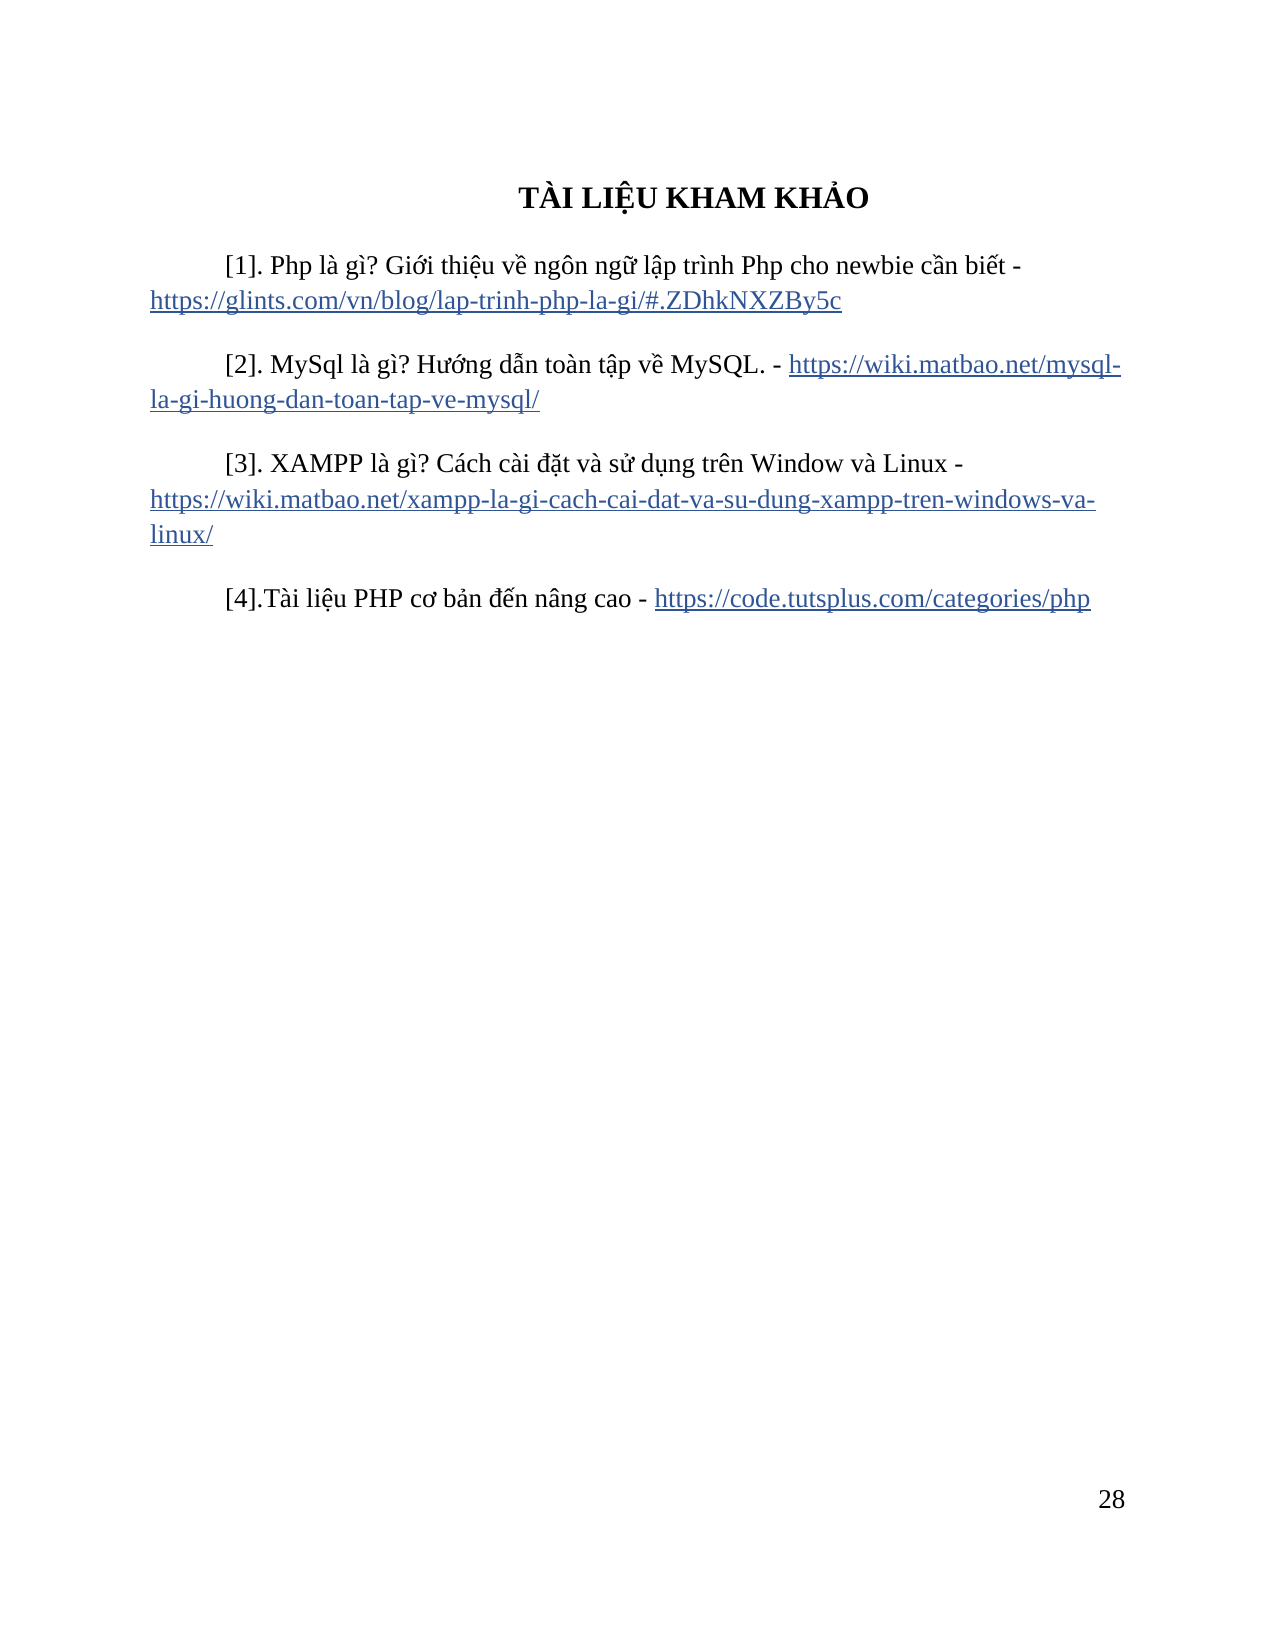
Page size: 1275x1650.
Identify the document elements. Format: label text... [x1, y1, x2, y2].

subtitle TÀI LIỆU KHAM KHẢO [262, 179, 1125, 215]
text [1]. Php là gì? Giới thiệu về ngôn ngữ lập trình Php cho newbie cần biết - https://glints.com/vn/blog/lap-trinh-php-la-gi/#.ZDhkNXZBy5c [150, 249, 1125, 315]
text [2]. MySql là gì? Hướng dẫn toàn tập về MySQL. - https://wiki.matbao.net/mysql-la-gi-huong-dan-toan-tap-ve-mysql/ [150, 348, 1125, 414]
text [3]. XAMPP là gì? Cách cài đặt và sử dụng trên Window và Linux - https://wiki.matbao.net/xampp-la-gi-cach-cai-dat-va-su-dung-xampp-tren-windows-va-linux/ [150, 448, 1125, 549]
text [4].Tài liệu PHP cơ bản đến nâng cao - https://code.tutsplus.com/categories/php [150, 582, 1125, 613]
